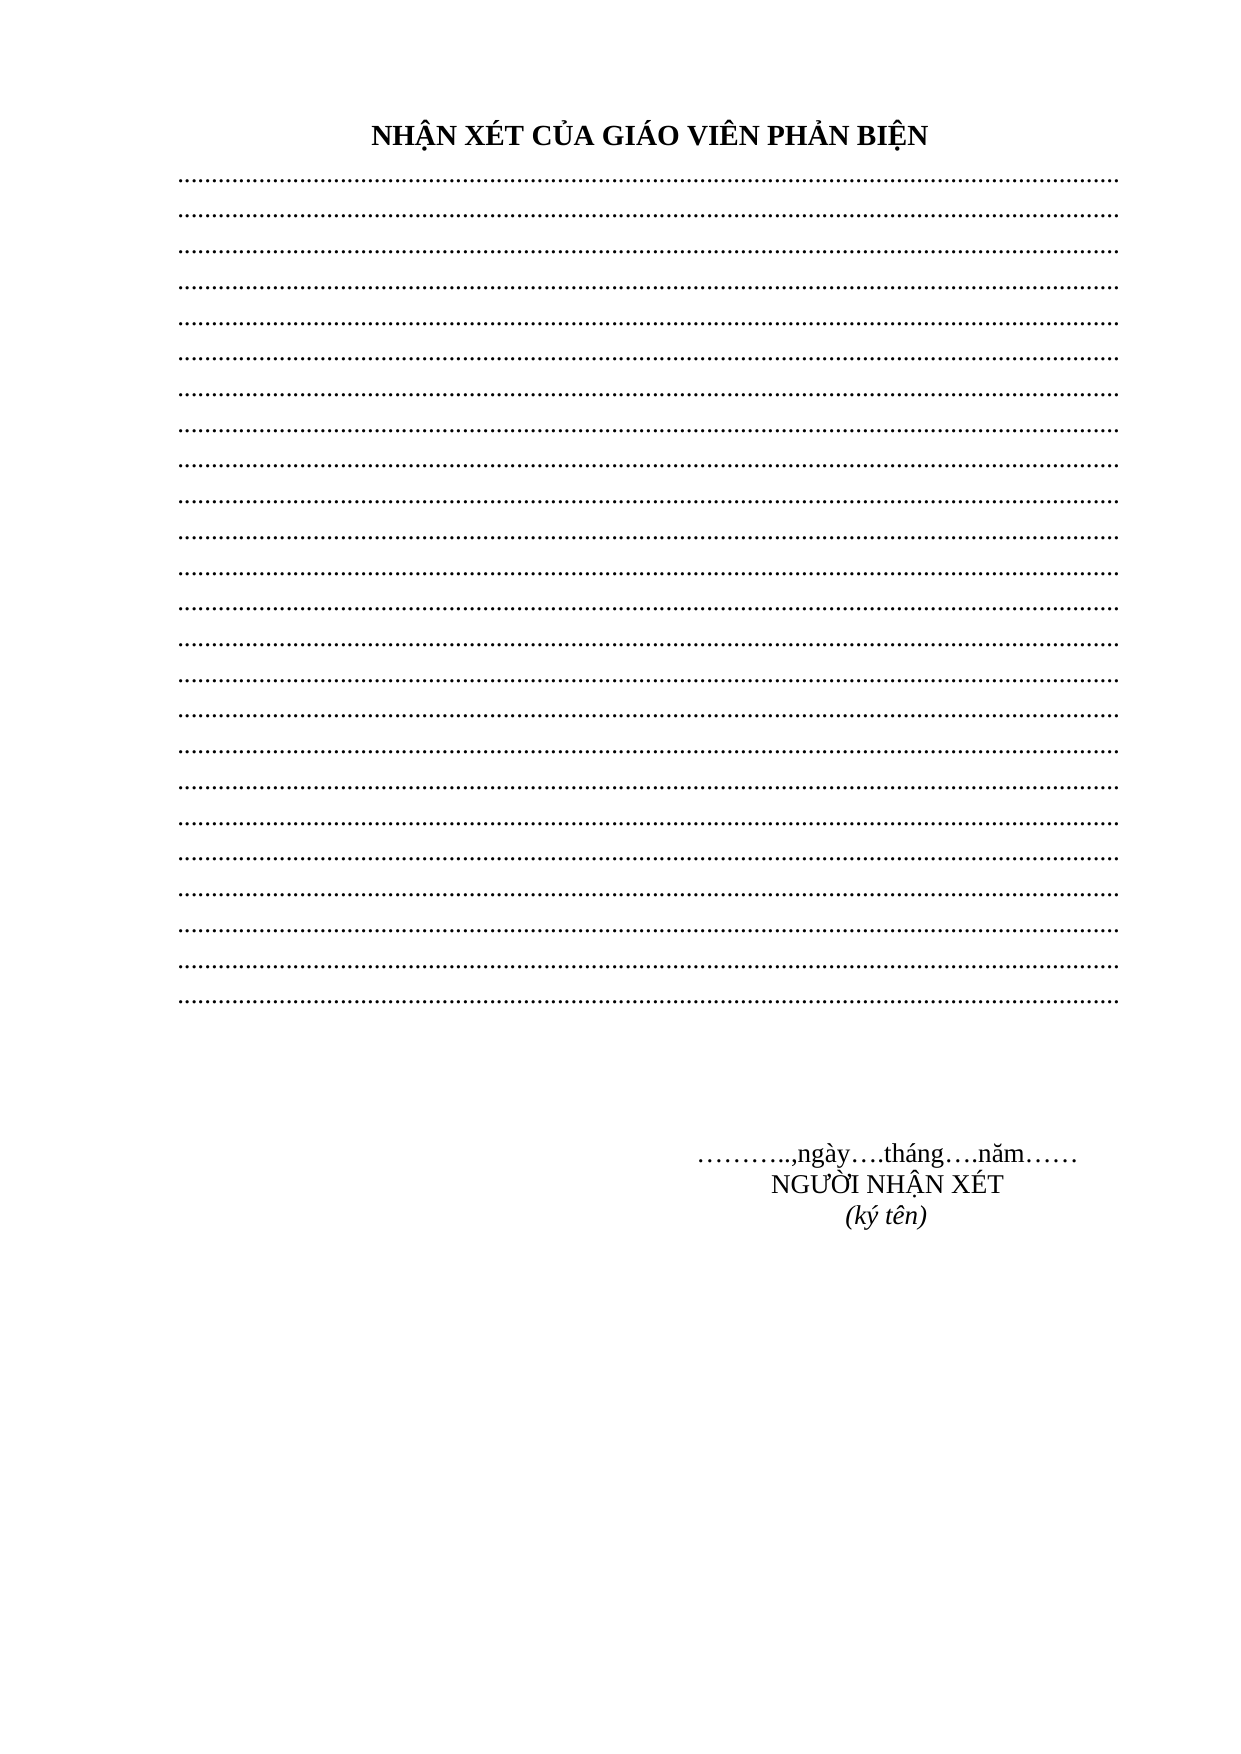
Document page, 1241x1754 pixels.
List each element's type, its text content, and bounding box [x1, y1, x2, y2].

text NHẬN XÉT CỦA GIÁO VIÊN PHẢN BIỆN [177, 118, 1122, 152]
